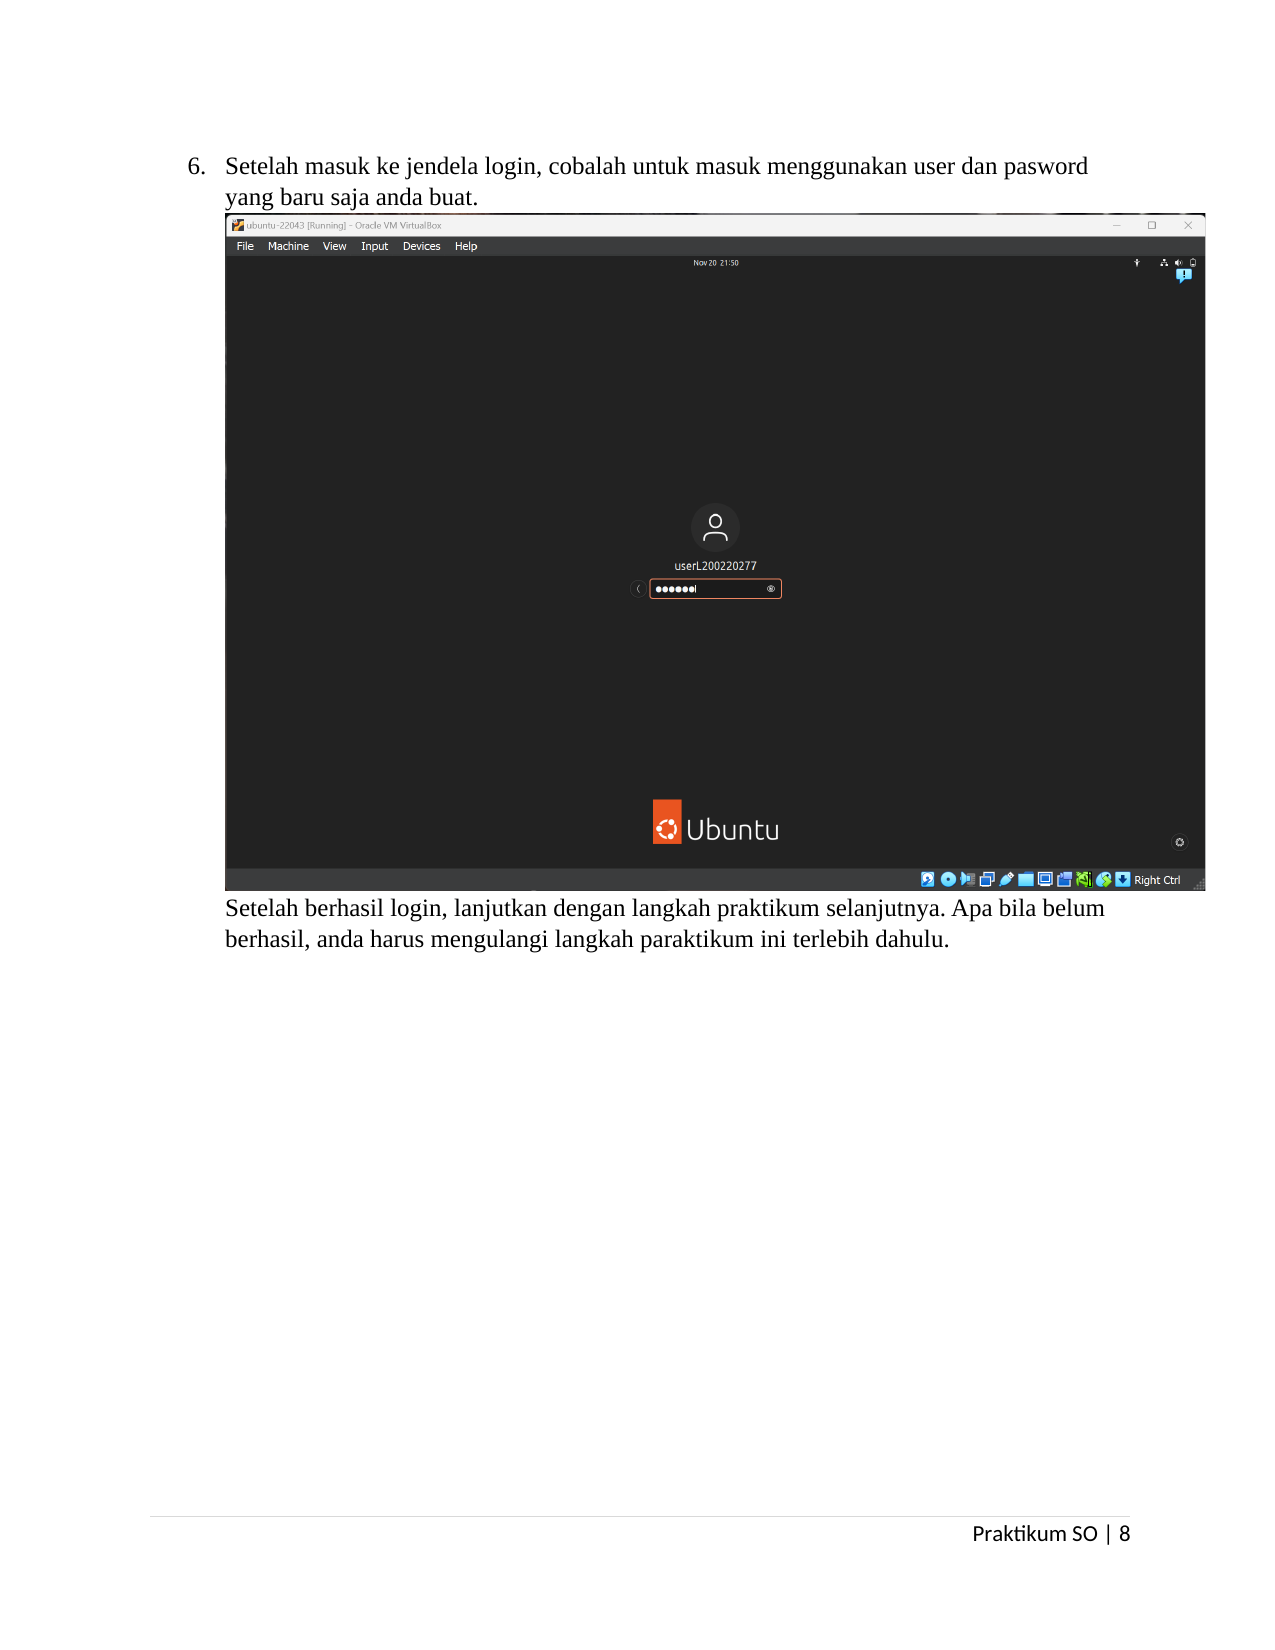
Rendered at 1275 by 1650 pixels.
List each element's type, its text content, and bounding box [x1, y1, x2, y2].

picture [225, 213, 1206, 891]
subtitle Setelah masuk ke jendela login, cobalah untuk masuk menggunakan user dan pasword yang baru saja anda buat. [187, 151, 1130, 211]
list Setelah berhasil login, lanjutkan dengan langkah praktikum selanjutnya. Apa bila belum berhasil, anda harus mengulangi langkah paraktikum ini terlebih dahulu. [225, 893, 1130, 953]
